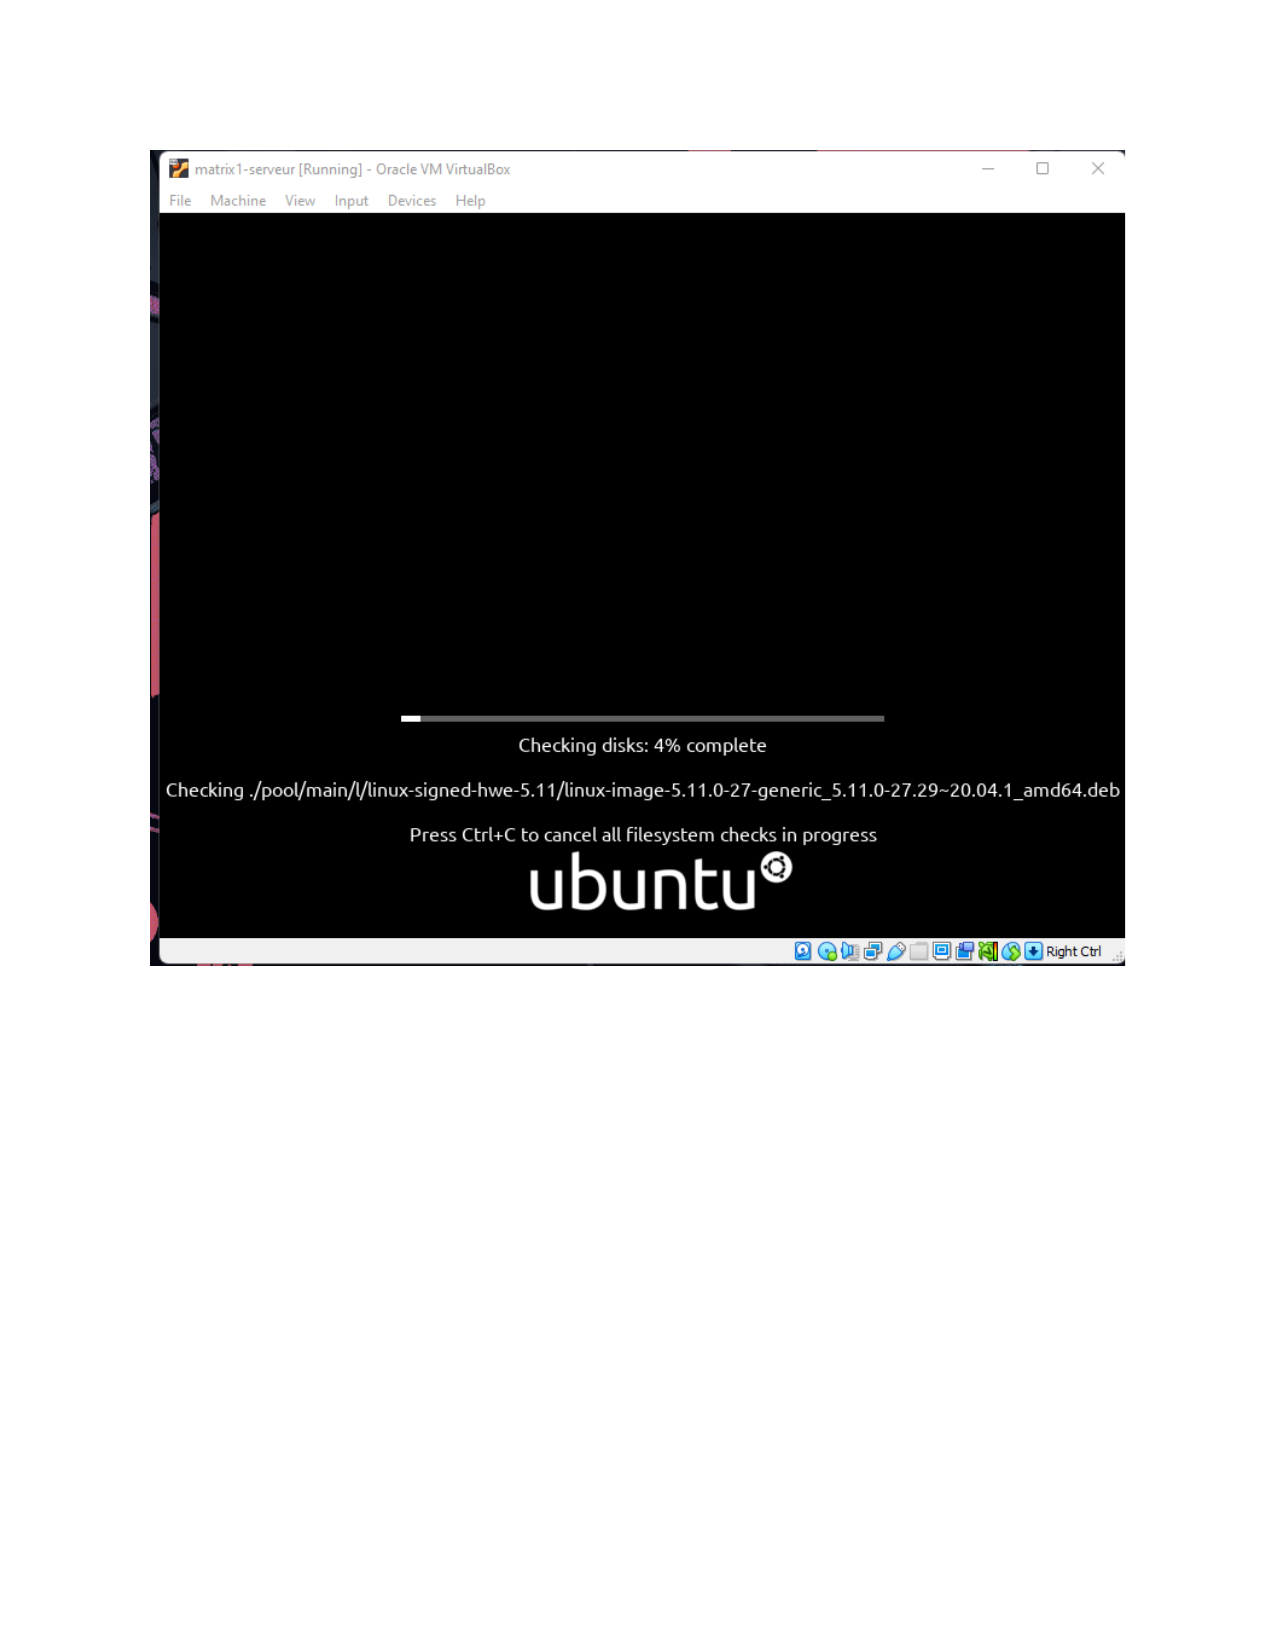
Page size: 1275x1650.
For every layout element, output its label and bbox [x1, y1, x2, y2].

picture [150, 150, 1125, 966]
